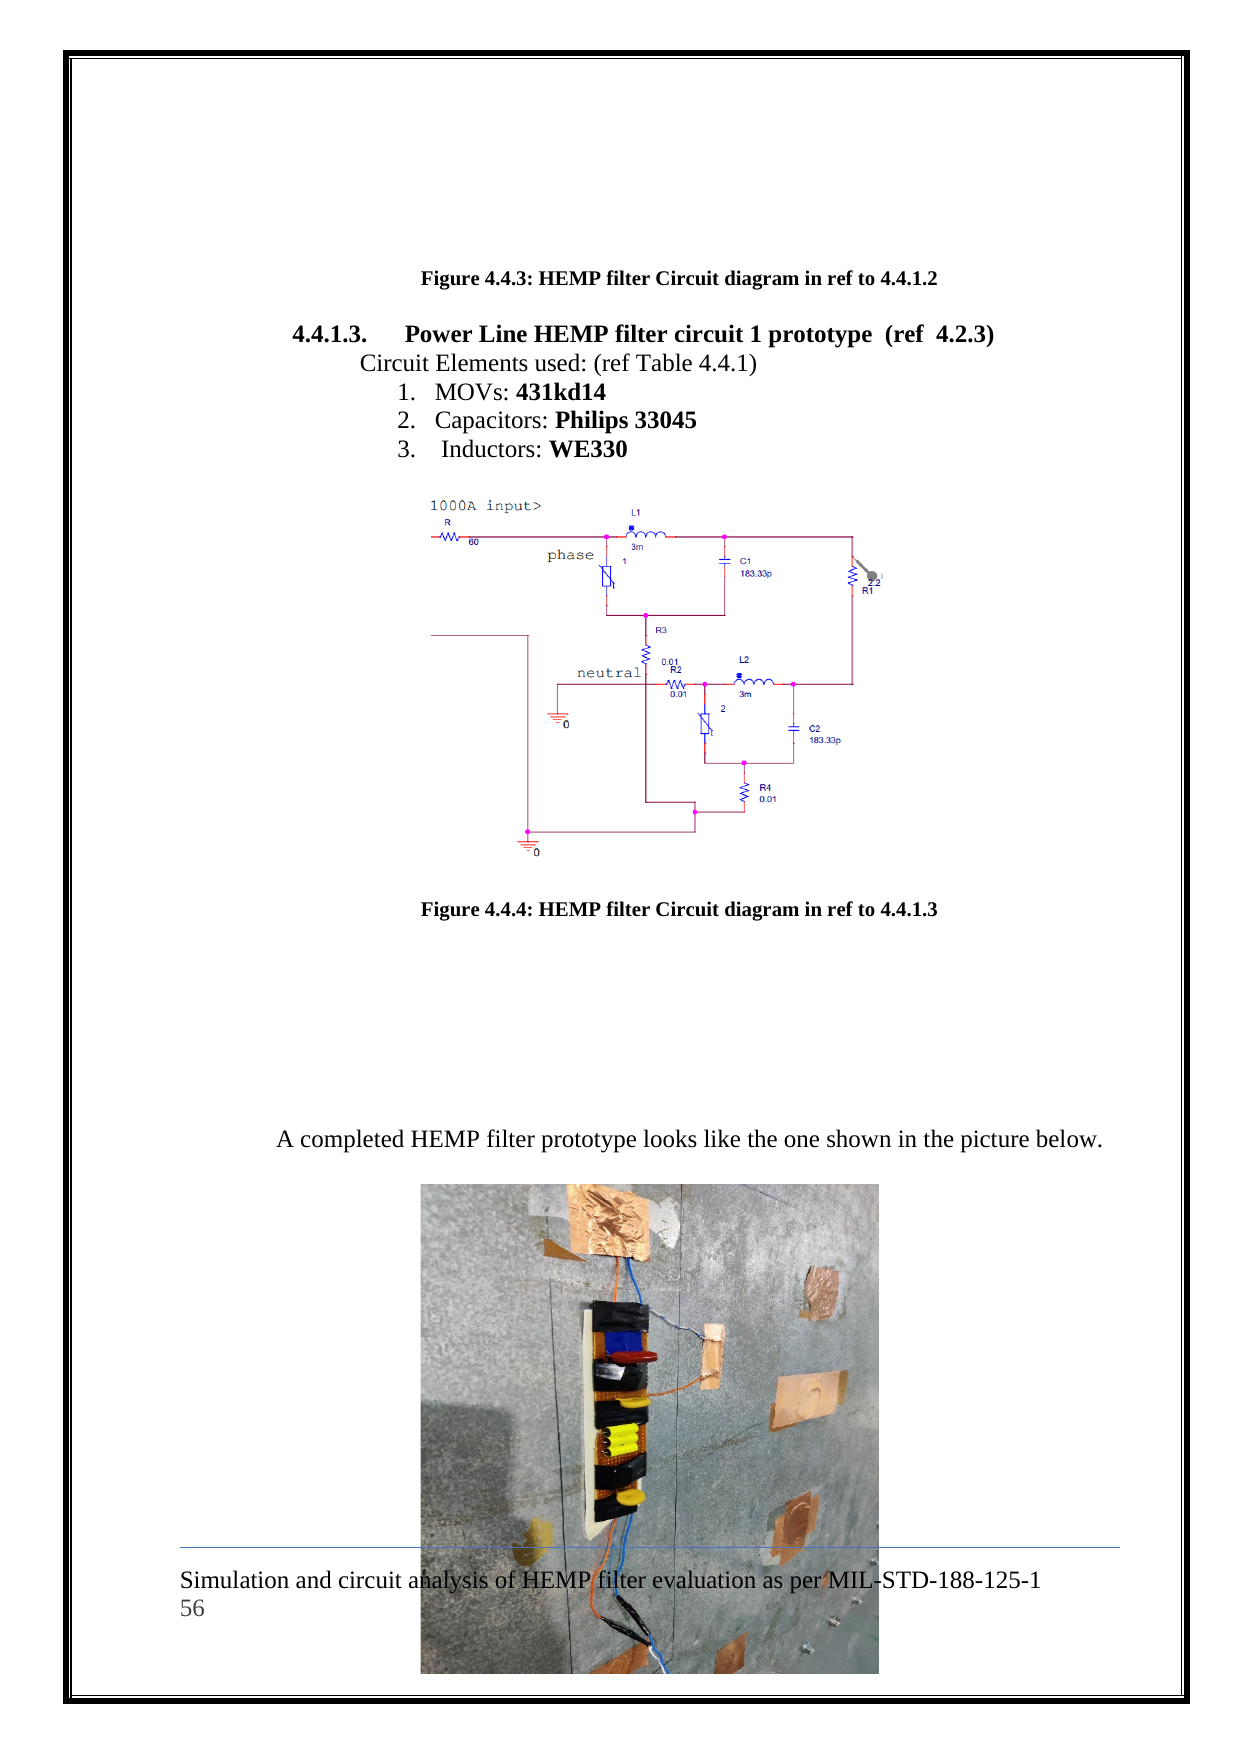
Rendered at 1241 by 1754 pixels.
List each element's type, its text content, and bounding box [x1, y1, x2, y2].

list A completed HEMP filter prototype looks like the one shown in the picture below. [217, 1124, 1120, 1153]
text Figure 4.4.4: HEMP filter Circuit diagram in ref to 4.4.1.3 [179, 897, 1120, 921]
text Figure 4.4.3: HEMP filter Circuit diagram in ref to 4.4.1.2 [179, 266, 1120, 290]
list Circuit Elements used: (ref Table 4.4.1) [359, 348, 1120, 377]
picture [420, 1184, 879, 1547]
list Inductors: WE330 [397, 434, 1120, 463]
picture [420, 1548, 879, 1674]
picture [431, 493, 898, 863]
list Capacitors: Philips 33045 [397, 405, 1120, 434]
list Power Line HEMP filter circuit 1 prototype (ref 4.2.3) [292, 319, 1120, 348]
list MOVs: 431kd14 [397, 377, 1120, 405]
